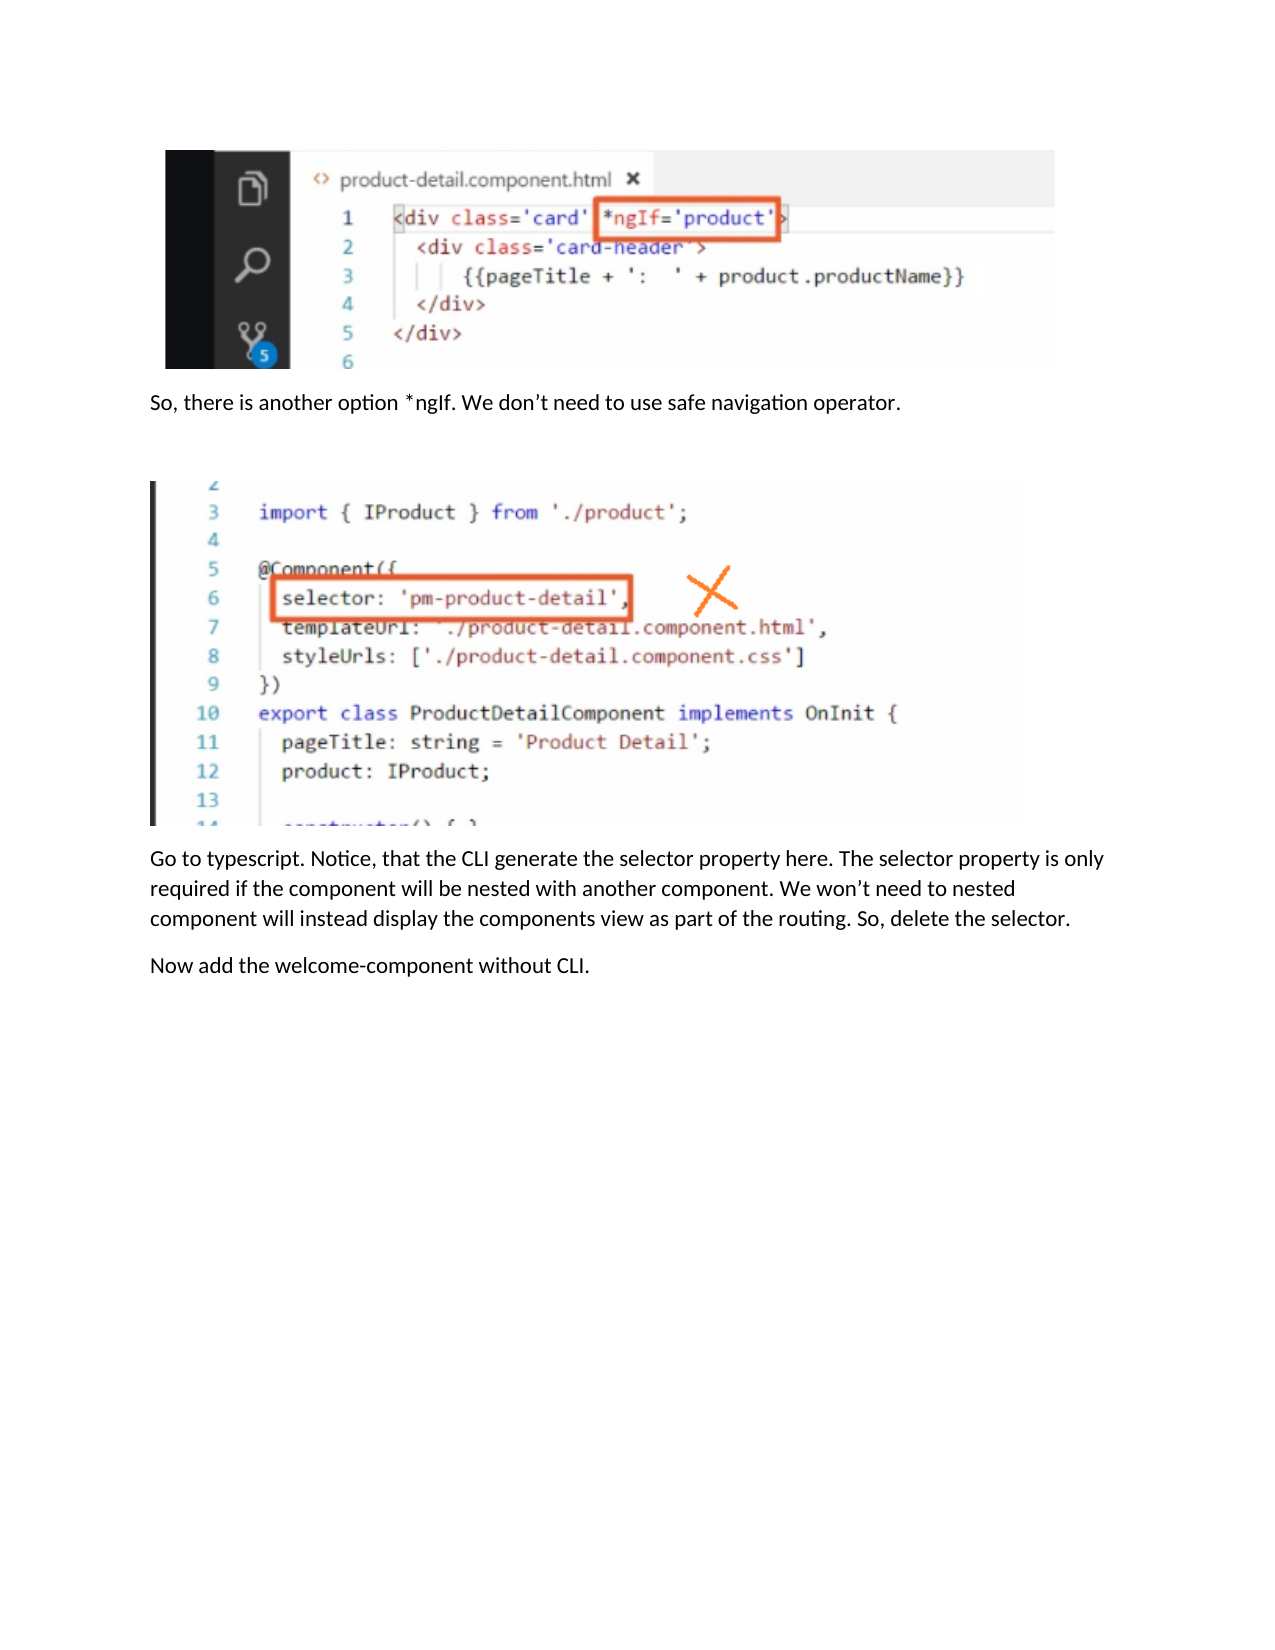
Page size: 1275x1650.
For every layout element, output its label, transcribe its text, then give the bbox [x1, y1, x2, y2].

text Now add the welcome-component without CLI. [150, 951, 1125, 979]
picture [150, 150, 1055, 369]
text Go to typescript. Notice, that the CLI generate the selector property here. The selector property is only required if the component will be nested with another component. We won’t need to nested component will instead display the components view as part of the routing. So, delete the selector. [150, 844, 1125, 932]
text So, there is another option *ngIf. We don’t need to use safe navigation operator. [150, 388, 1125, 416]
picture [150, 481, 1025, 826]
